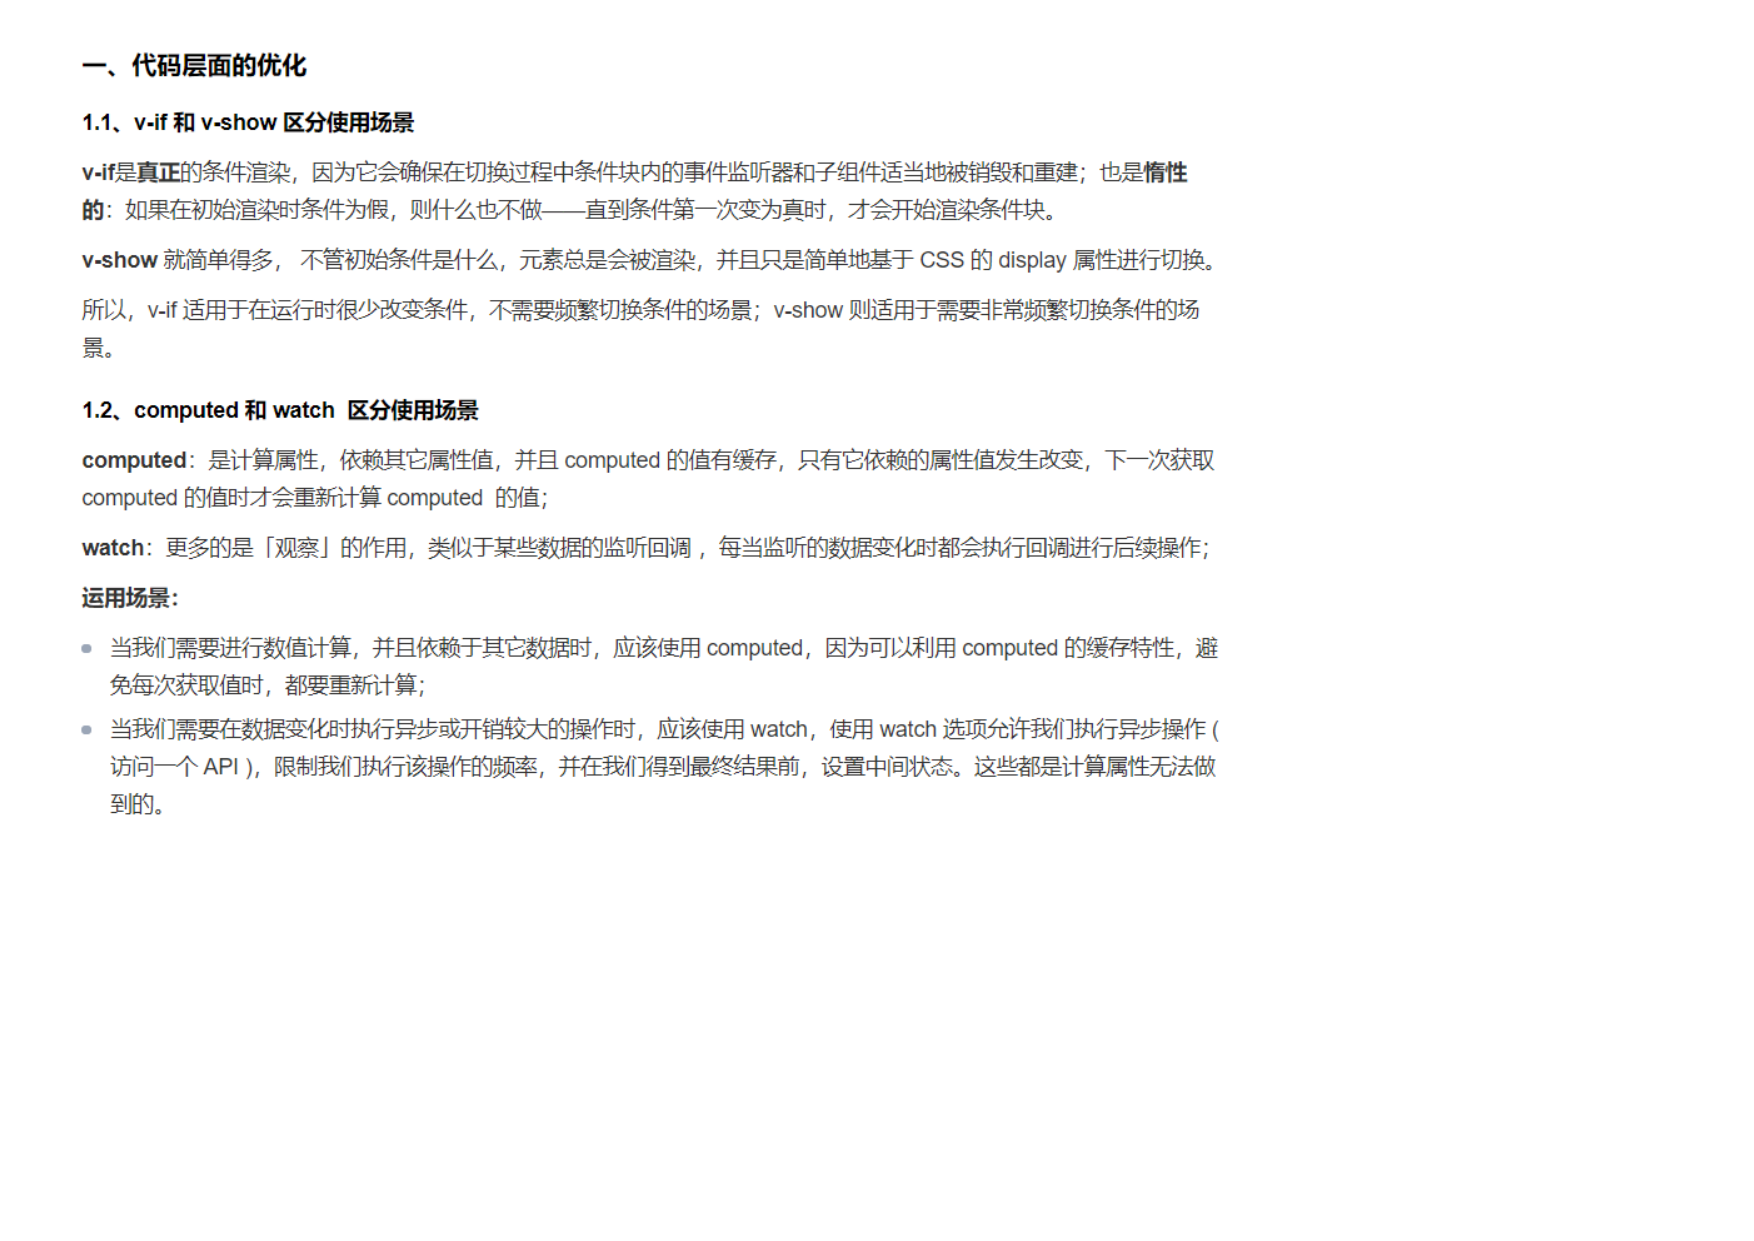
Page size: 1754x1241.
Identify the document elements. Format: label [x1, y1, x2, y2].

picture [44, 35, 1242, 832]
